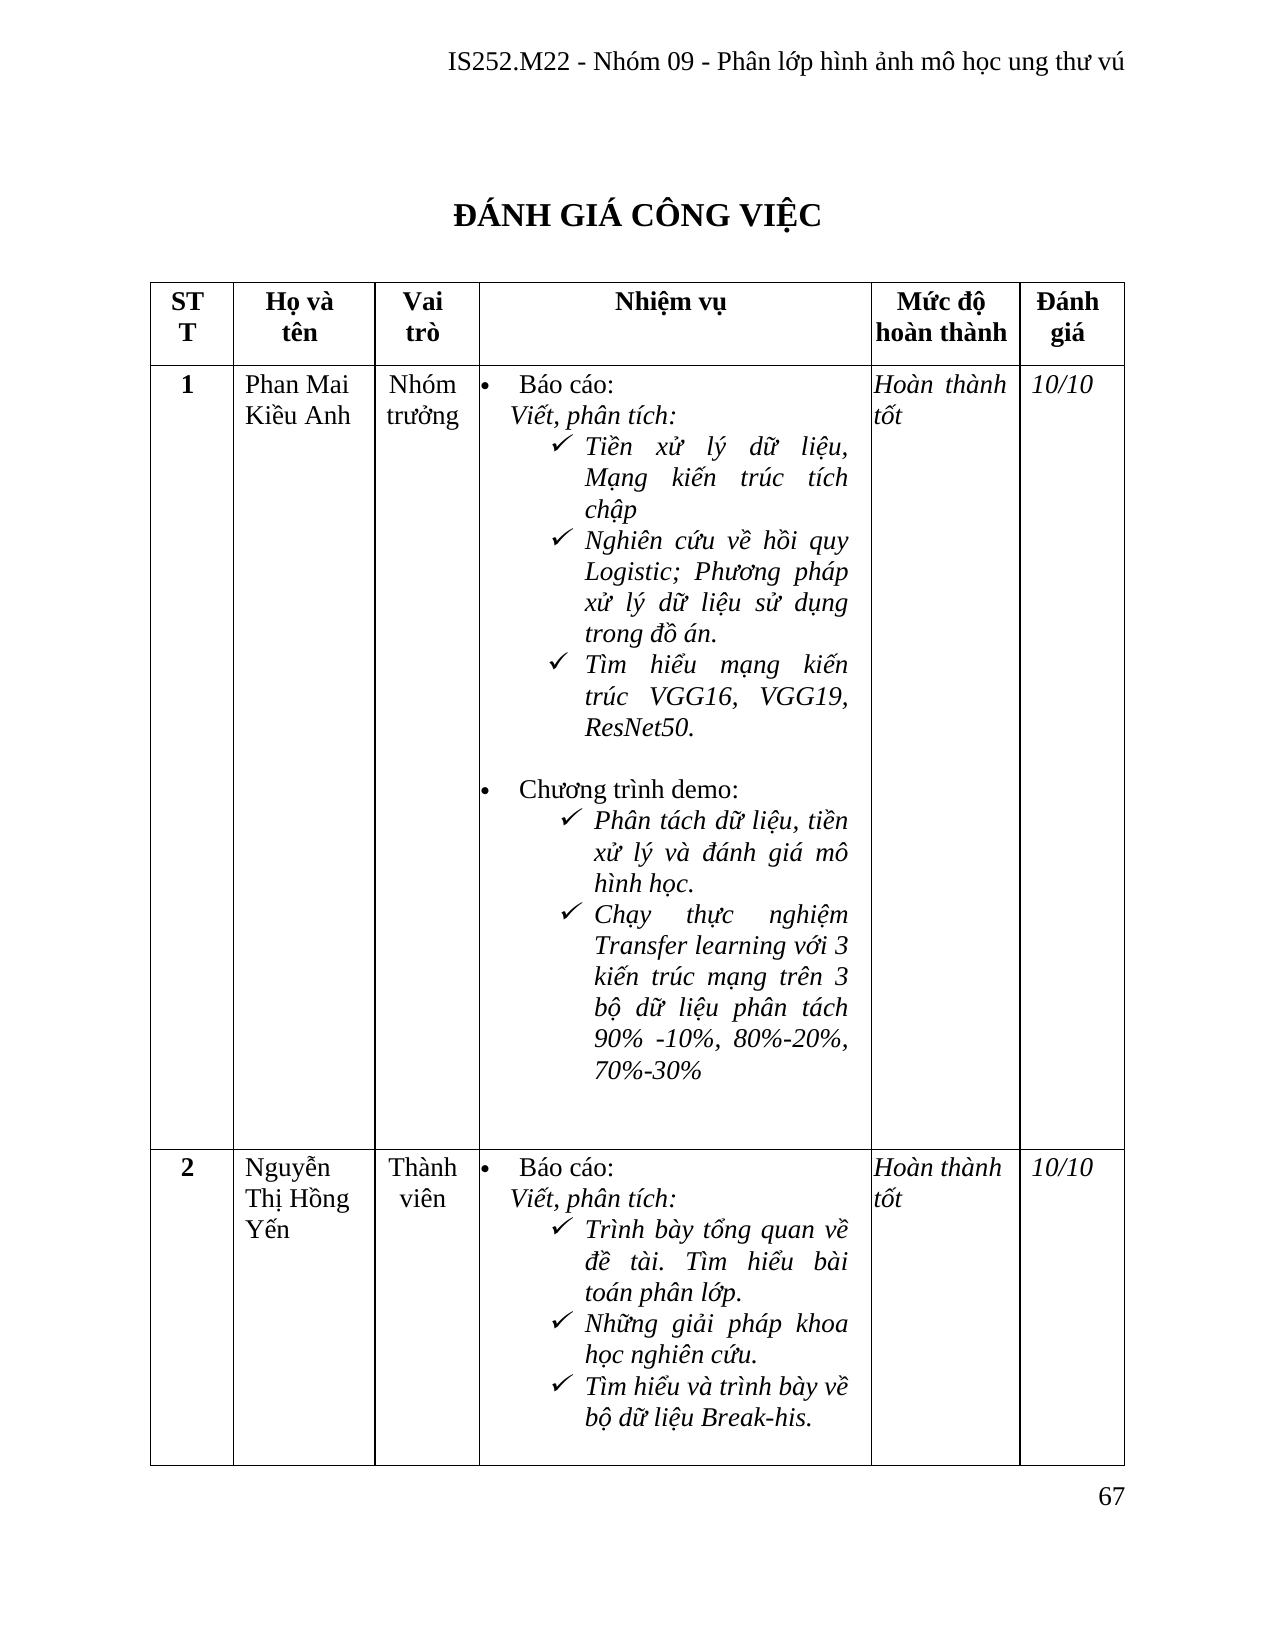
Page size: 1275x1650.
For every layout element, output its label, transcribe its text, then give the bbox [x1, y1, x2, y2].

table_cell Hoàn thành tốt [872, 366, 1019, 1149]
table_header Đánh giá [1021, 283, 1124, 365]
table_cell 1 [151, 366, 233, 1149]
table_cell Nguyễn Thị Hồng Yến [234, 1150, 374, 1465]
subtitle ĐÁNH GIÁ CÔNG VIỆC [150, 196, 1125, 234]
table_header STT [151, 283, 233, 365]
table_cell 10/10 [1021, 1150, 1124, 1465]
table_cell Nhóm trưởng [376, 366, 479, 1149]
table_cell Hoàn thành tốt [872, 1150, 1019, 1465]
table_cell 10/10 [1021, 366, 1124, 1149]
table_cell Phan Mai Kiều Anh [234, 366, 374, 1149]
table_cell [480, 1150, 871, 1465]
table_cell 2 [151, 1150, 233, 1465]
table_header Vai trò [376, 283, 479, 365]
table_cell Thành viên [376, 1150, 479, 1465]
table_cell Báo cáo: Viết, phân tích: Tiền xử lý dữ liệu, Mạng kiến trúc tích chập Nghiên cứu về hồi quy Logistic; Phương pháp xử lý dữ liệu sử dụng trong đồ án. Tìm hiểu mạng kiến trúc VGG16, VGG19, ResNet50. Chương trình demo: Phân tách dữ liệu, tiền xử lý và đánh giá mô hình học. Chạy thực nghiệm Transfer learning với 3 kiến trúc mạng trên 3 bộ dữ liệu phân tách 90% -10%, 80%-20%, 70%-30% [480, 366, 871, 1149]
table_header Mức độ hoàn thành [872, 283, 1019, 365]
table_header Nhiệm vụ [480, 283, 871, 365]
table_header Họ và tên [234, 283, 374, 365]
